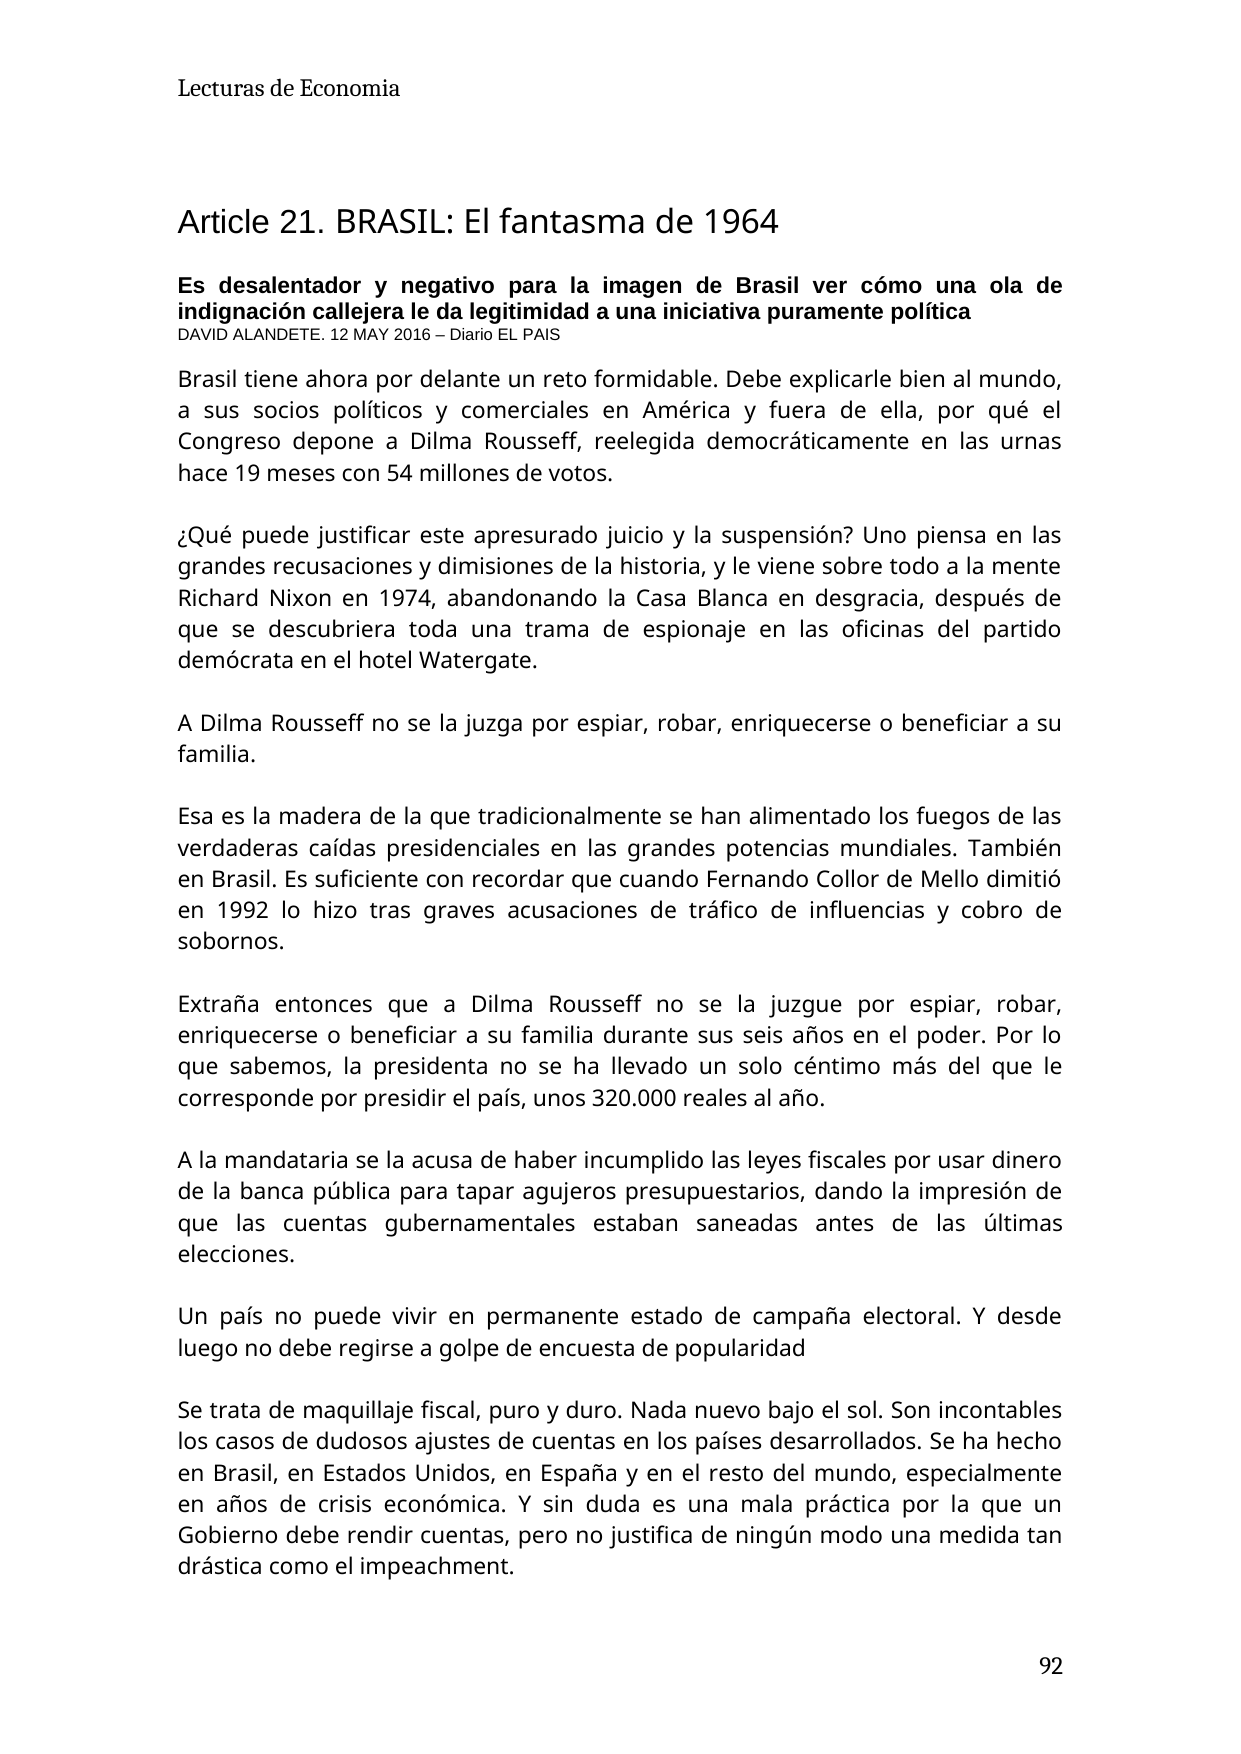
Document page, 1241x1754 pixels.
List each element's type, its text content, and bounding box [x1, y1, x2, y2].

text DAVID ALANDETE. 12 MAY 2016 – Diario EL PAIS [177, 324, 1063, 344]
text Esa es la madera de la que tradicionalmente se han alimentado los fuegos de las verdaderas caídas presidenciales en las grandes potencias mundiales. También en Brasil. Es suficiente con recordar que cuando Fernando Collor de Mello dimitió en 1992 lo hizo tras graves acusaciones de tráfico de influencias y cobro de sobornos. [177, 800, 1063, 957]
text A Dilma Rousseff no se la juzga por espiar, robar, enriquecerse o beneficiar a su familia. [177, 707, 1063, 769]
text Es desalentador y negativo para la imagen de Brasil ver cómo una ola de indignación callejera le da legitimidad a una iniciativa puramente política [177, 272, 1063, 324]
text Brasil tiene ahora por delante un reto formidable. Debe explicarle bien al mundo, a sus socios políticos y comerciales en América y fuera de ella, por qué el Congreso depone a Dilma Rousseff, reelegida democráticamente en las urnas hace 19 meses con 54 millones de votos. [177, 363, 1063, 488]
subtitle Article 21. BRASIL: El fantasma de 1964 [177, 198, 1063, 243]
text Extraña entonces que a Dilma Rousseff no se la juzgue por espiar, robar, enriquecerse o beneficiar a su familia durante sus seis años en el poder. Por lo que sabemos, la presidenta no se ha llevado un solo céntimo más del que le corresponde por presidir el país, unos 320.000 reales al año. [177, 988, 1063, 1113]
text ¿Qué puede justificar este apresurado juicio y la suspensión? Uno piensa en las grandes recusaciones y dimisiones de la historia, y le viene sobre todo a la mente Richard Nixon en 1974, abandonando la Casa Blanca en desgracia, después de que se descubriera toda una trama de espionaje en las oficinas del partido demócrata en el hotel Watergate. [177, 519, 1063, 675]
text A la mandataria se la acusa de haber incumplido las leyes fiscales por usar dinero de la banca pública para tapar agujeros presupuestarios, dando la impresión de que las cuentas gubernamentales estaban saneadas antes de las últimas elecciones. [177, 1144, 1063, 1269]
text Se trata de maquillaje fiscal, puro y duro. Nada nuevo bajo el sol. Son incontables los casos de dudosos ajustes de cuentas en los países desarrollados. Se ha hecho en Brasil, en Estados Unidos, en España y en el resto del mundo, especialmente en años de crisis económica. Y sin duda es una mala práctica por la que un Gobierno debe rendir cuentas, pero no justifica de ningún modo una medida tan drástica como el impeachment. [177, 1394, 1063, 1582]
text Un país no puede vivir en permanente estado de campaña electoral. Y desde luego no debe regirse a golpe de encuesta de popularidad [177, 1300, 1063, 1363]
